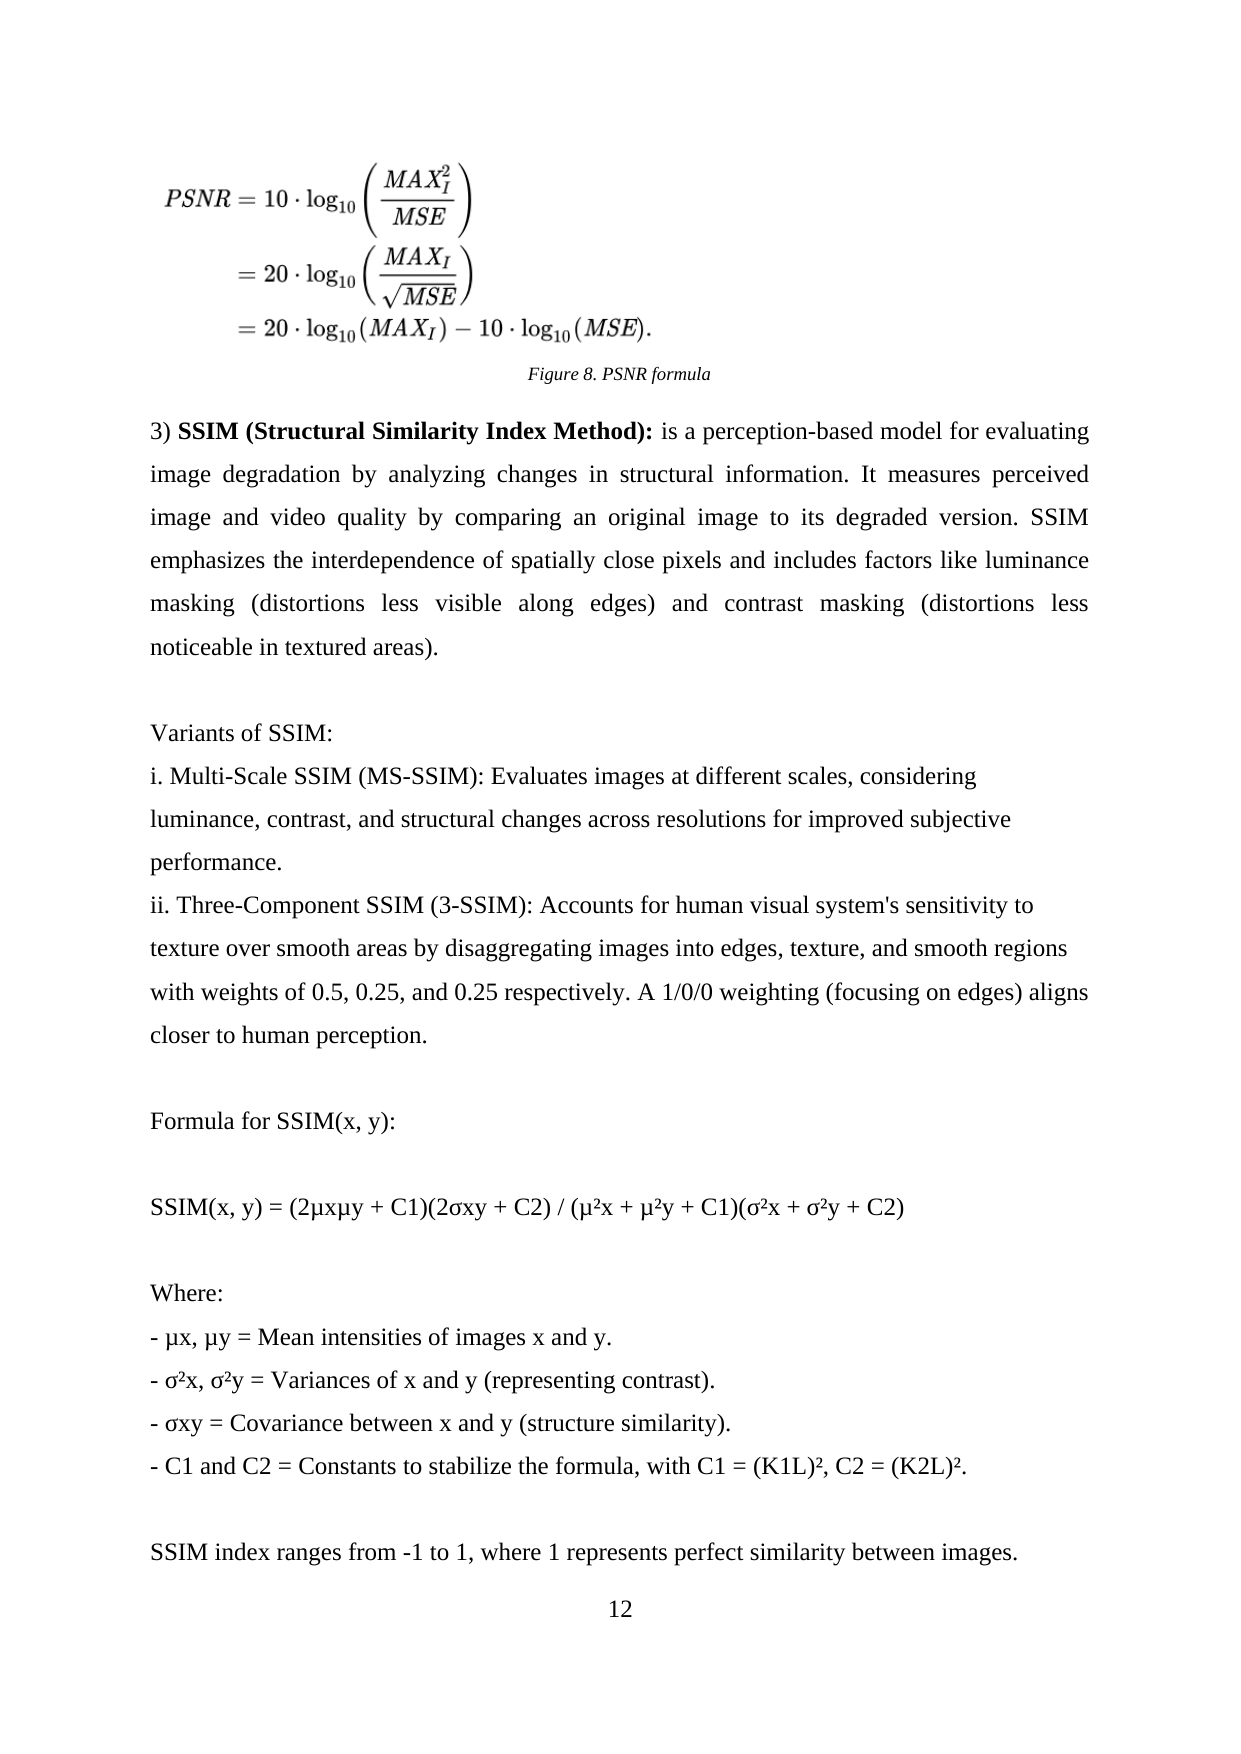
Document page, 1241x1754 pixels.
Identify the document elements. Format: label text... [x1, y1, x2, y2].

text SSIM(x, y) = (2µxµy + C1)(2σxy + C2) / (µ²x + µ²y + C1)(σ²x + σ²y + C2) Where: - µx, µy = Mean intensities of images x and y. - σ²x, σ²y = Variances of x and y (representing contrast). - σxy = Covariance between x and y (structure similarity). - C1 and C2 = Constants to stabilize the formula, with C1 = (K1L)², C2 = (K2L)². SSIM index ranges from -1 to 1, where 1 represents perfect similarity between images. [150, 1149, 1090, 1566]
text Variants of SSIM: i. Multi-Scale SSIM (MS-SSIM): Evaluates images at different scales, considering luminance, contrast, and structural changes across resolutions for improved subjective performance. ii. Three-Component SSIM (3-SSIM): Accounts for human visual system's sensitivity to texture over smooth areas by disaggregating images into edges, texture, and smooth regions with weights of 0.5, 0.25, and 0.25 respectively. A 1/0/0 weighting (focusing on edges) aligns closer to human perception. Formula for SSIM(x, y): [150, 718, 1090, 1135]
text Figure 8. PSNR formula [150, 363, 1090, 384]
picture [150, 150, 674, 349]
text 3) SSIM (Structural Similarity Index Method): is a perception-based model for evaluating image degradation by analyzing changes in structural information. It measures perceived image and video quality by comparing an original image to its degraded version. SSIM emphasizes the interdependence of spatially close pixels and includes factors like luminance masking (distortions less visible along edges) and contrast masking (distortions less noticeable in textured areas). [150, 416, 1090, 660]
